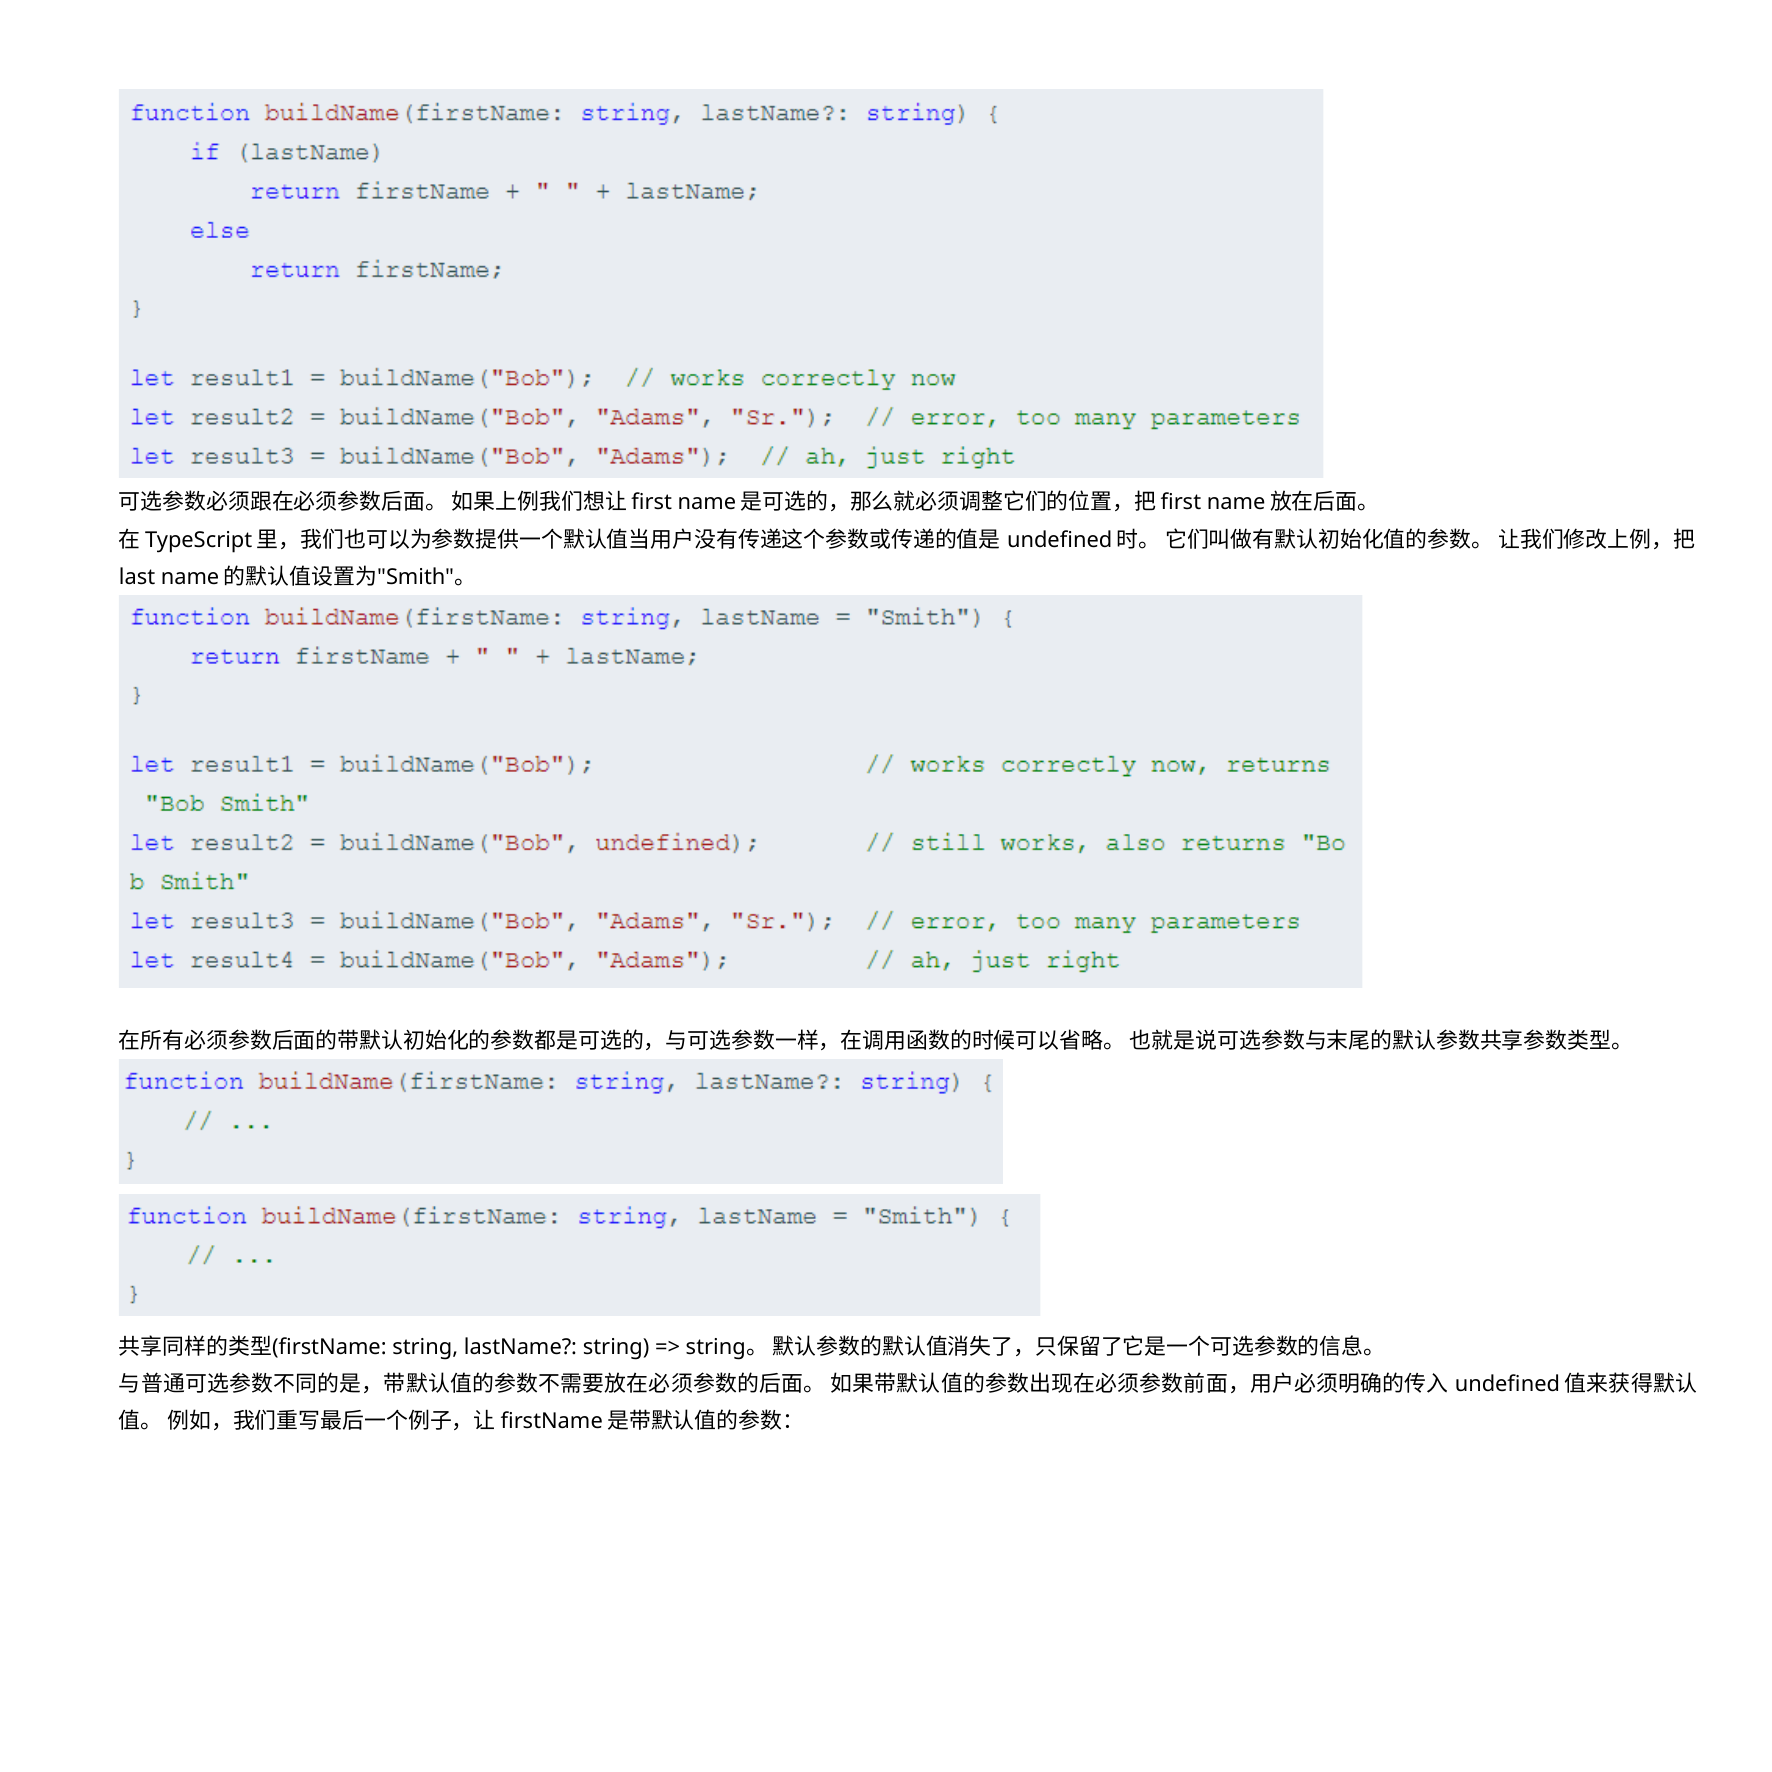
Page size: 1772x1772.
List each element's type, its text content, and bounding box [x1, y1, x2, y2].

picture [118, 1194, 1041, 1316]
picture [118, 89, 1324, 478]
text 在所有必须参数后面的带默认初始化的参数都是可选的，与可选参数一样，在调用函数的时候可以省略。 也就是说可选参数与末尾的默认参数共享参数类型。 [119, 1023, 1697, 1055]
text 在TypeScript里，我们也可以为参数提供一个默认值当用户没有传递这个参数或传递的值是undefined时。 它们叫做有默认初始化值的参数。 让我们修改上例，把last name的默认值设置为"Smith"。 [119, 521, 1697, 591]
text 与普通可选参数不同的是，带默认值的参数不需要放在必须参数的后面。 如果带默认值的参数出现在必须参数前面，用户必须明确的传入 undefined值来获得默认值。 例如，我们重写最后一个例子，让 firstName是带默认值的参数： [119, 1366, 1697, 1436]
text 共享同样的类型(firstName: string, lastName?: string) => string。 默认参数的默认值消失了，只保留了它是一个可选参数的信息。 [119, 1328, 1697, 1361]
text 可选参数必须跟在必须参数后面。 如果上例我们想让first name是可选的，那么就必须调整它们的位置，把first name放在后面。 [119, 484, 1697, 517]
picture [118, 595, 1363, 988]
picture [118, 1059, 1003, 1184]
